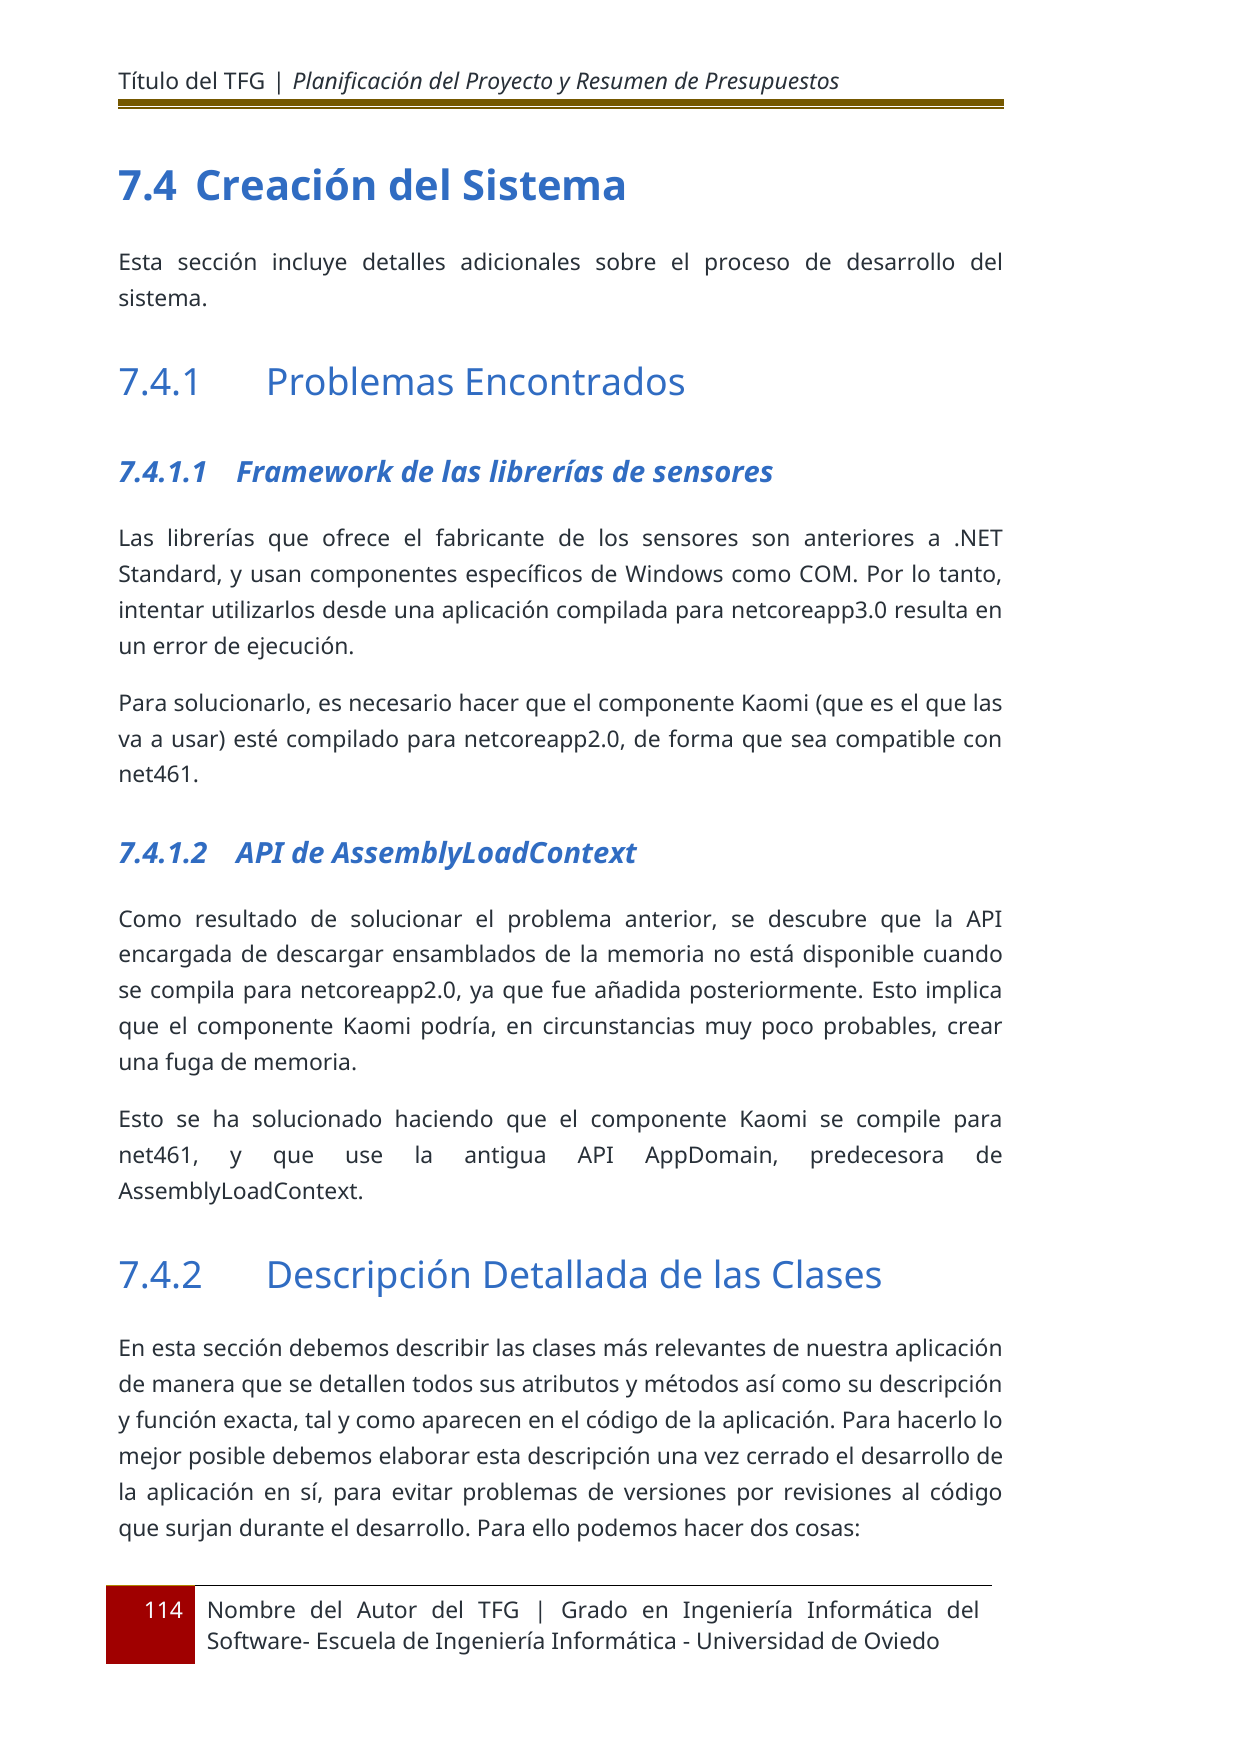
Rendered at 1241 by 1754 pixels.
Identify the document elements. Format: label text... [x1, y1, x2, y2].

text Esto se ha solucionado haciendo que el componente Kaomi se compile para net461, y que use la antigua API AppDomain, predecesora de AssemblyLoadContext. [118, 1103, 1004, 1206]
subtitle Framework de las librerías de sensores [118, 451, 1004, 491]
text Esta sección incluye detalles adicionales sobre el proceso de desarrollo del sistema. [118, 246, 1004, 313]
text Las librerías que ofrece el fabricante de los sensores son anteriores a .NET Standard, y usan componentes específicos de Windows como COM. Por lo tanto, intentar utilizarlos desde una aplicación compilada para netcoreapp3.0 resulta en un error de ejecución. [118, 522, 1004, 661]
subtitle Creación del Sistema [118, 156, 1004, 212]
text Para solucionarlo, es necesario hacer que el componente Kaomi (que es el que las va a usar) esté compilado para netcoreapp2.0, de forma que sea compatible con net461. [118, 687, 1004, 790]
subtitle Problemas Encontrados [118, 355, 1004, 406]
subtitle API de AssemblyLoadContext [118, 832, 1004, 872]
text Como resultado de solucionar el problema anterior, se descubre que la API encargada de descargar ensamblados de la memoria no está disponible cuando se compila para netcoreapp2.0, ya que fue añadida posteriormente. Esto implica que el componente Kaomi podría, en circunstancias muy poco probables, crear una fuga de memoria. [118, 902, 1004, 1077]
text En esta sección debemos describir las clases más relevantes de nuestra aplicación de manera que se detallen todos sus atributos y métodos así como su descripción y función exacta, tal y como aparecen en el código de la aplicación. Para hacerlo lo mejor posible debemos elaborar esta descripción una vez cerrado el desarrollo de la aplicación en sí, para evitar problemas de versiones por revisiones al código que surjan durante el desarrollo. Para ello podemos hacer dos cosas: [118, 1332, 1004, 1543]
subtitle Descripción Detallada de las Clases [118, 1248, 1004, 1299]
